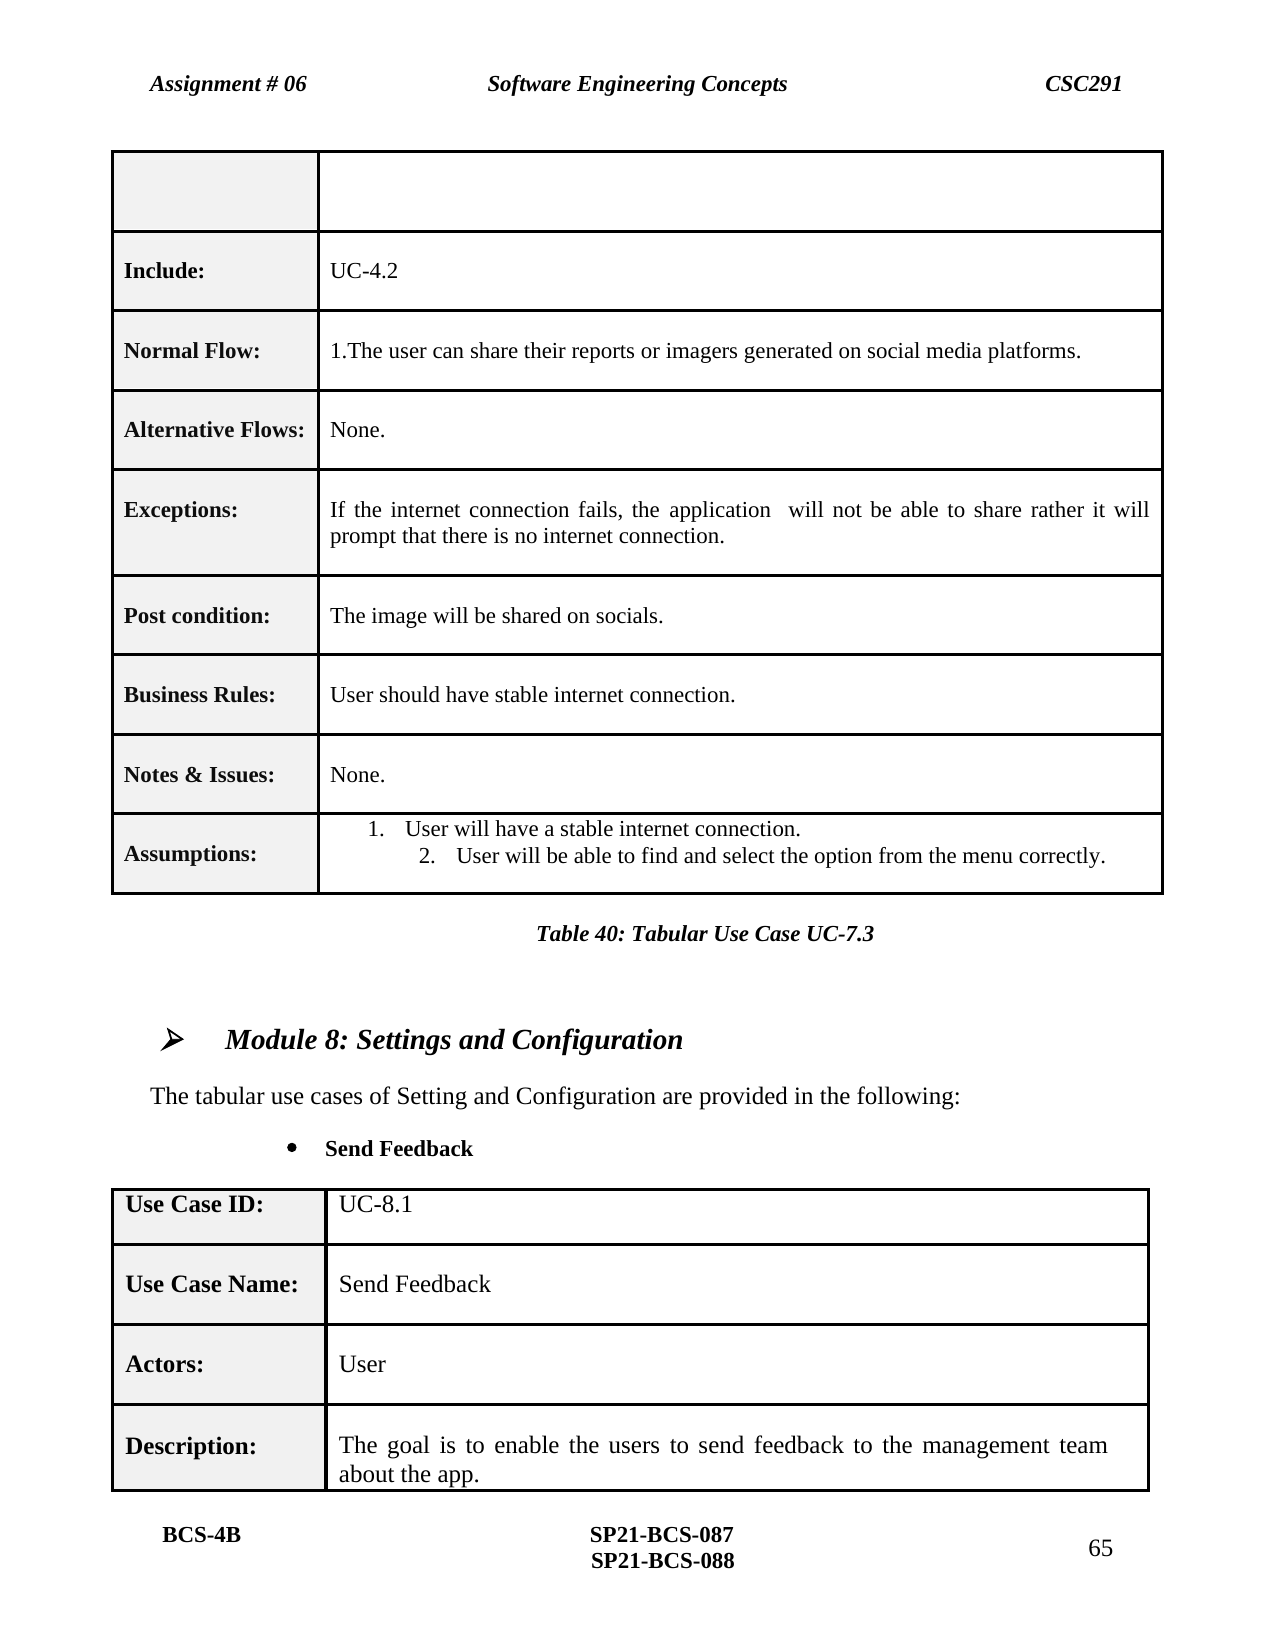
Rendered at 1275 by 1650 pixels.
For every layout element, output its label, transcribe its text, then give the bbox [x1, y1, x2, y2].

text Table 40: Tabular Use Case UC-7.3 [287, 920, 1125, 946]
table_cell Alternative Flows: [114, 392, 317, 468]
list Module 8: Settings and Configuration [159, 1022, 1125, 1056]
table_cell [320, 153, 1161, 229]
table_cell Send Feedback [328, 1246, 1147, 1323]
table_cell Notes & Issues: [114, 736, 317, 812]
table_cell Include: [114, 233, 317, 309]
table_cell None. [320, 392, 1161, 468]
table_cell None. [320, 736, 1161, 812]
table_header UC-8.1 [328, 1191, 1147, 1243]
table_cell Normal Flow: [114, 312, 317, 388]
table_cell UC-4.2 [320, 233, 1161, 309]
table_header Use Case ID: [114, 1191, 324, 1243]
table_cell If the internet connection fails, the application will not be able to share rather it will prompt that there is no internet connection. [320, 471, 1161, 574]
table_cell 1.The user can share their reports or imagers generated on social media platforms. [320, 312, 1161, 388]
table_cell User should have stable internet connection. [320, 656, 1161, 733]
table_cell Assumptions: [114, 815, 317, 892]
table_cell The goal is to enable the users to send feedback to the management team about the app. [328, 1406, 1147, 1489]
table_cell The image will be shared on socials. [320, 577, 1161, 653]
table_cell Use Case Name: [114, 1246, 324, 1323]
table_cell Post condition: [114, 577, 317, 653]
table_cell Trigger: [114, 153, 317, 229]
table_cell Exceptions: [114, 471, 317, 574]
table_cell User will have a stable internet connection. User will be able to find and select the option from the menu correctly. [320, 815, 1161, 892]
table_cell Actors: [114, 1326, 324, 1403]
table_cell User [328, 1326, 1147, 1403]
list Send Feedback [287, 1135, 1125, 1162]
text The tabular use cases of Setting and Configuration are provided in the following: [150, 1081, 1125, 1110]
table_cell Business Rules: [114, 656, 317, 733]
table_cell Description: [114, 1406, 324, 1489]
